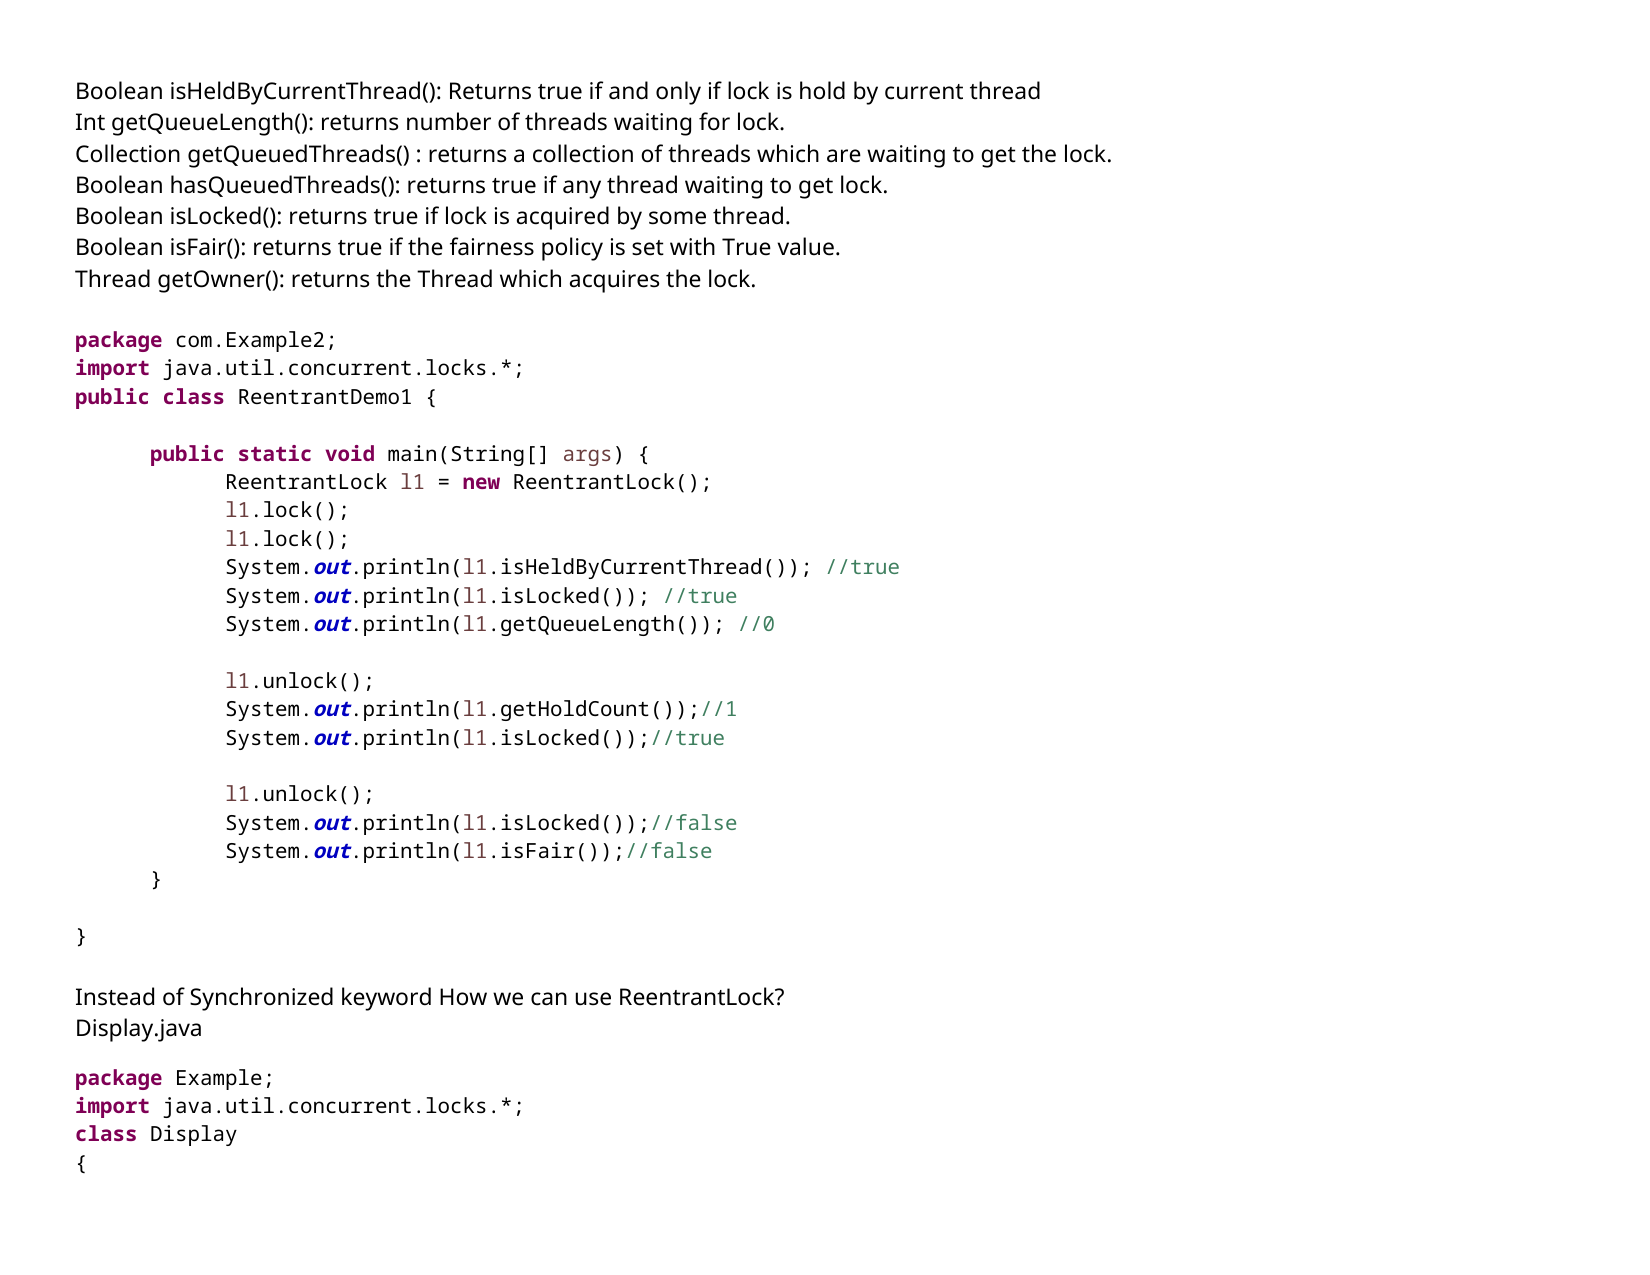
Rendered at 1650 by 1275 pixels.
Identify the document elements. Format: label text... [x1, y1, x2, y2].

text Boolean isHeldByCurrentThread(): Returns true if and only if lock is hold by current thread [75, 75, 1575, 106]
text import java.util.concurrent.locks.*; [75, 1091, 1575, 1119]
text System.out.println(l1.isHeldByCurrentThread()); //true [75, 552, 1575, 581]
text System.out.println(l1.isLocked());//true [75, 723, 1575, 751]
text } [75, 864, 1575, 893]
text ReentrantLock l1 = new ReentrantLock(); [75, 467, 1575, 496]
text Collection getQueuedThreads() : returns a collection of threads which are waiting to get the lock. [75, 137, 1575, 169]
text System.out.println(l1.getQueueLength()); //0 [75, 609, 1575, 638]
text package com.Example2; [75, 325, 1575, 353]
text System.out.println(l1.isLocked());//false [75, 808, 1575, 836]
text System.out.println(l1.isLocked()); //true [75, 581, 1575, 609]
text Display.java [75, 1012, 1575, 1043]
text public class ReentrantDemo1 { [75, 382, 1575, 410]
text System.out.println(l1.getHoldCount());//1 [75, 694, 1575, 723]
text Boolean hasQueuedThreads(): returns true if any thread waiting to get lock. [75, 169, 1575, 200]
text package Example; [75, 1063, 1575, 1091]
text l1.lock(); [75, 524, 1575, 552]
text Thread getOwner(): returns the Thread which acquires the lock. [75, 262, 1575, 294]
text Instead of Synchronized keyword How we can use ReentrantLock? [75, 981, 1575, 1012]
text l1.unlock(); [75, 779, 1575, 808]
text { [75, 1148, 1575, 1176]
text Int getQueueLength(): returns number of threads waiting for lock. [75, 106, 1575, 137]
text l1.lock(); [75, 496, 1575, 524]
text l1.unlock(); [75, 666, 1575, 694]
text Boolean isLocked(): returns true if lock is acquired by some thread. [75, 200, 1575, 231]
text public static void main(String[] args) { [75, 439, 1575, 467]
text Boolean isFair(): returns true if the fairness policy is set with True value. [75, 231, 1575, 262]
text } [75, 921, 1575, 950]
text System.out.println(l1.isFair());//false [75, 836, 1575, 864]
text import java.util.concurrent.locks.*; [75, 353, 1575, 382]
text class Display [75, 1119, 1575, 1148]
